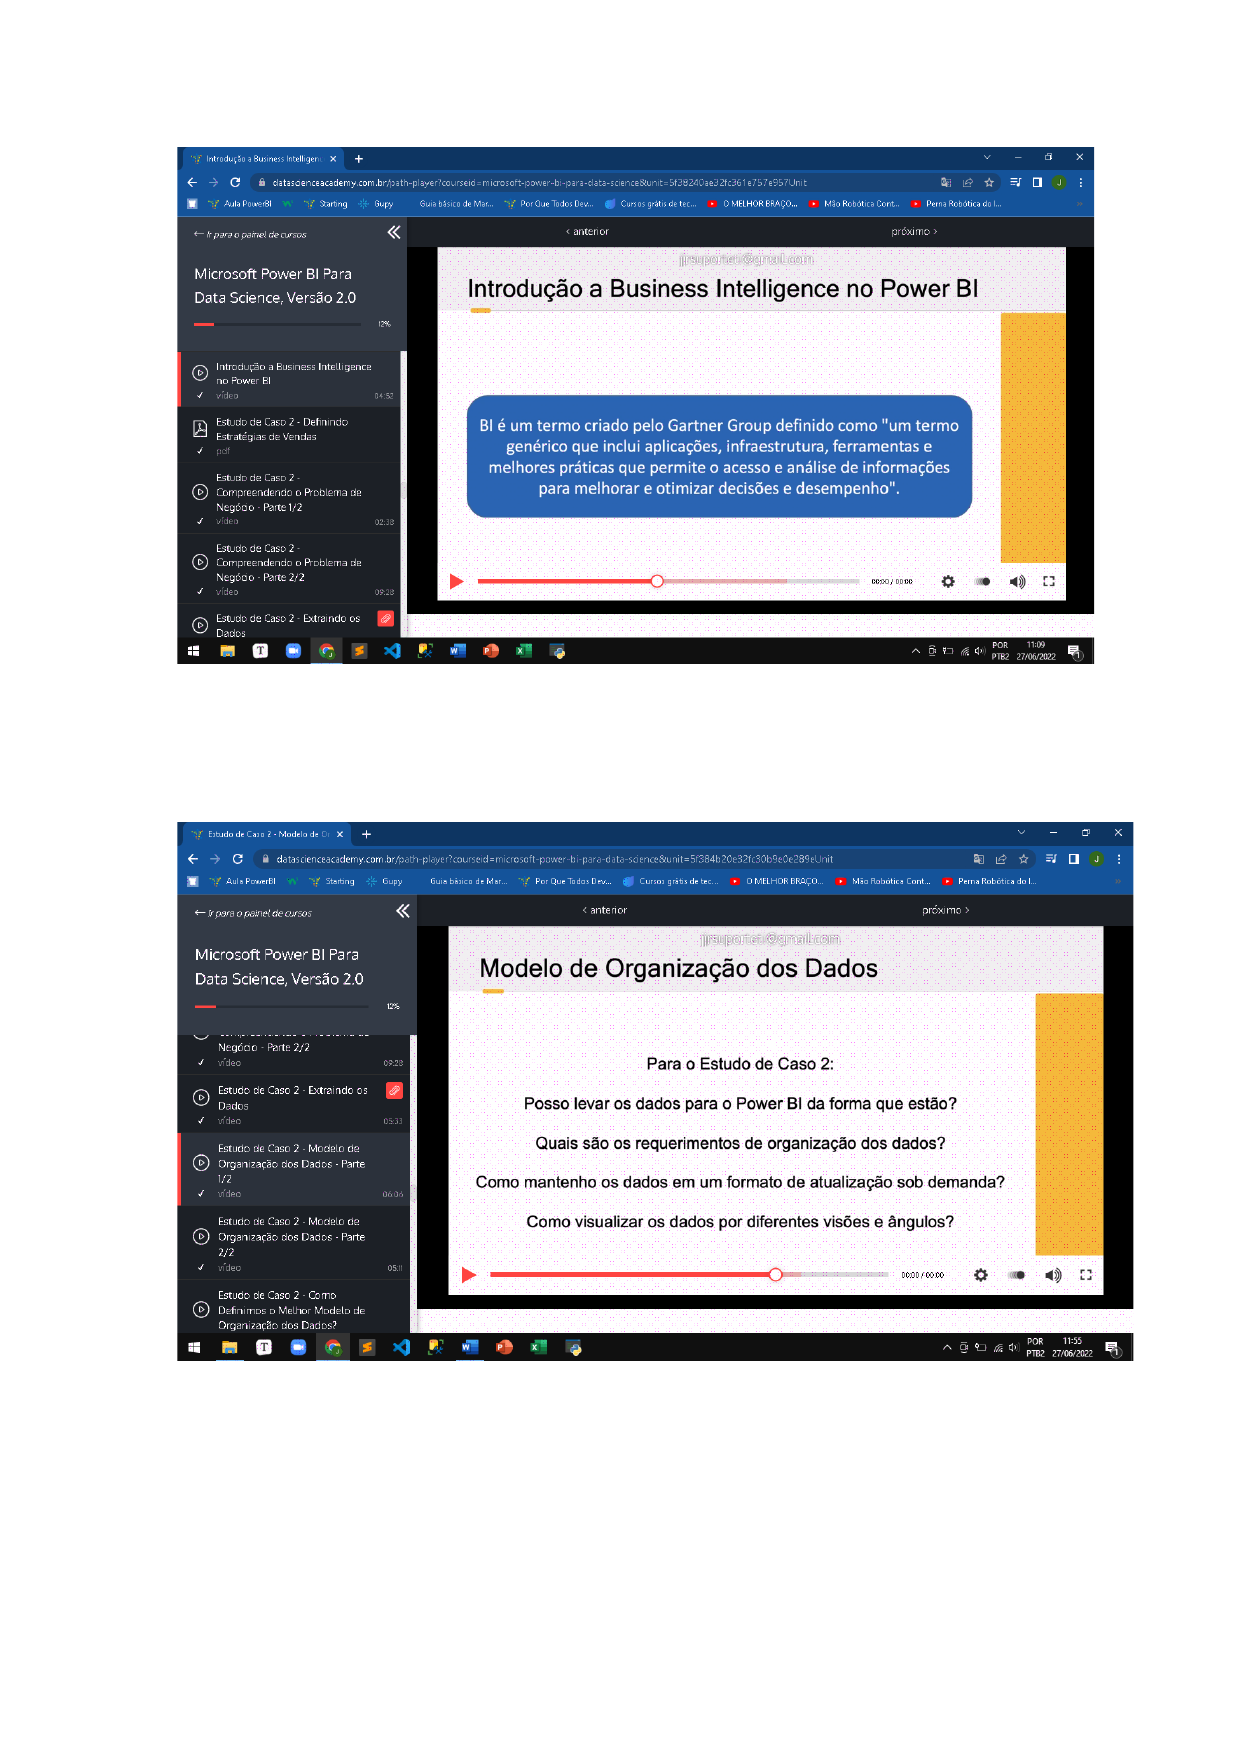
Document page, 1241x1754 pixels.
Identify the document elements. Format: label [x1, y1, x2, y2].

picture [177, 822, 1134, 1361]
picture [177, 147, 1095, 664]
